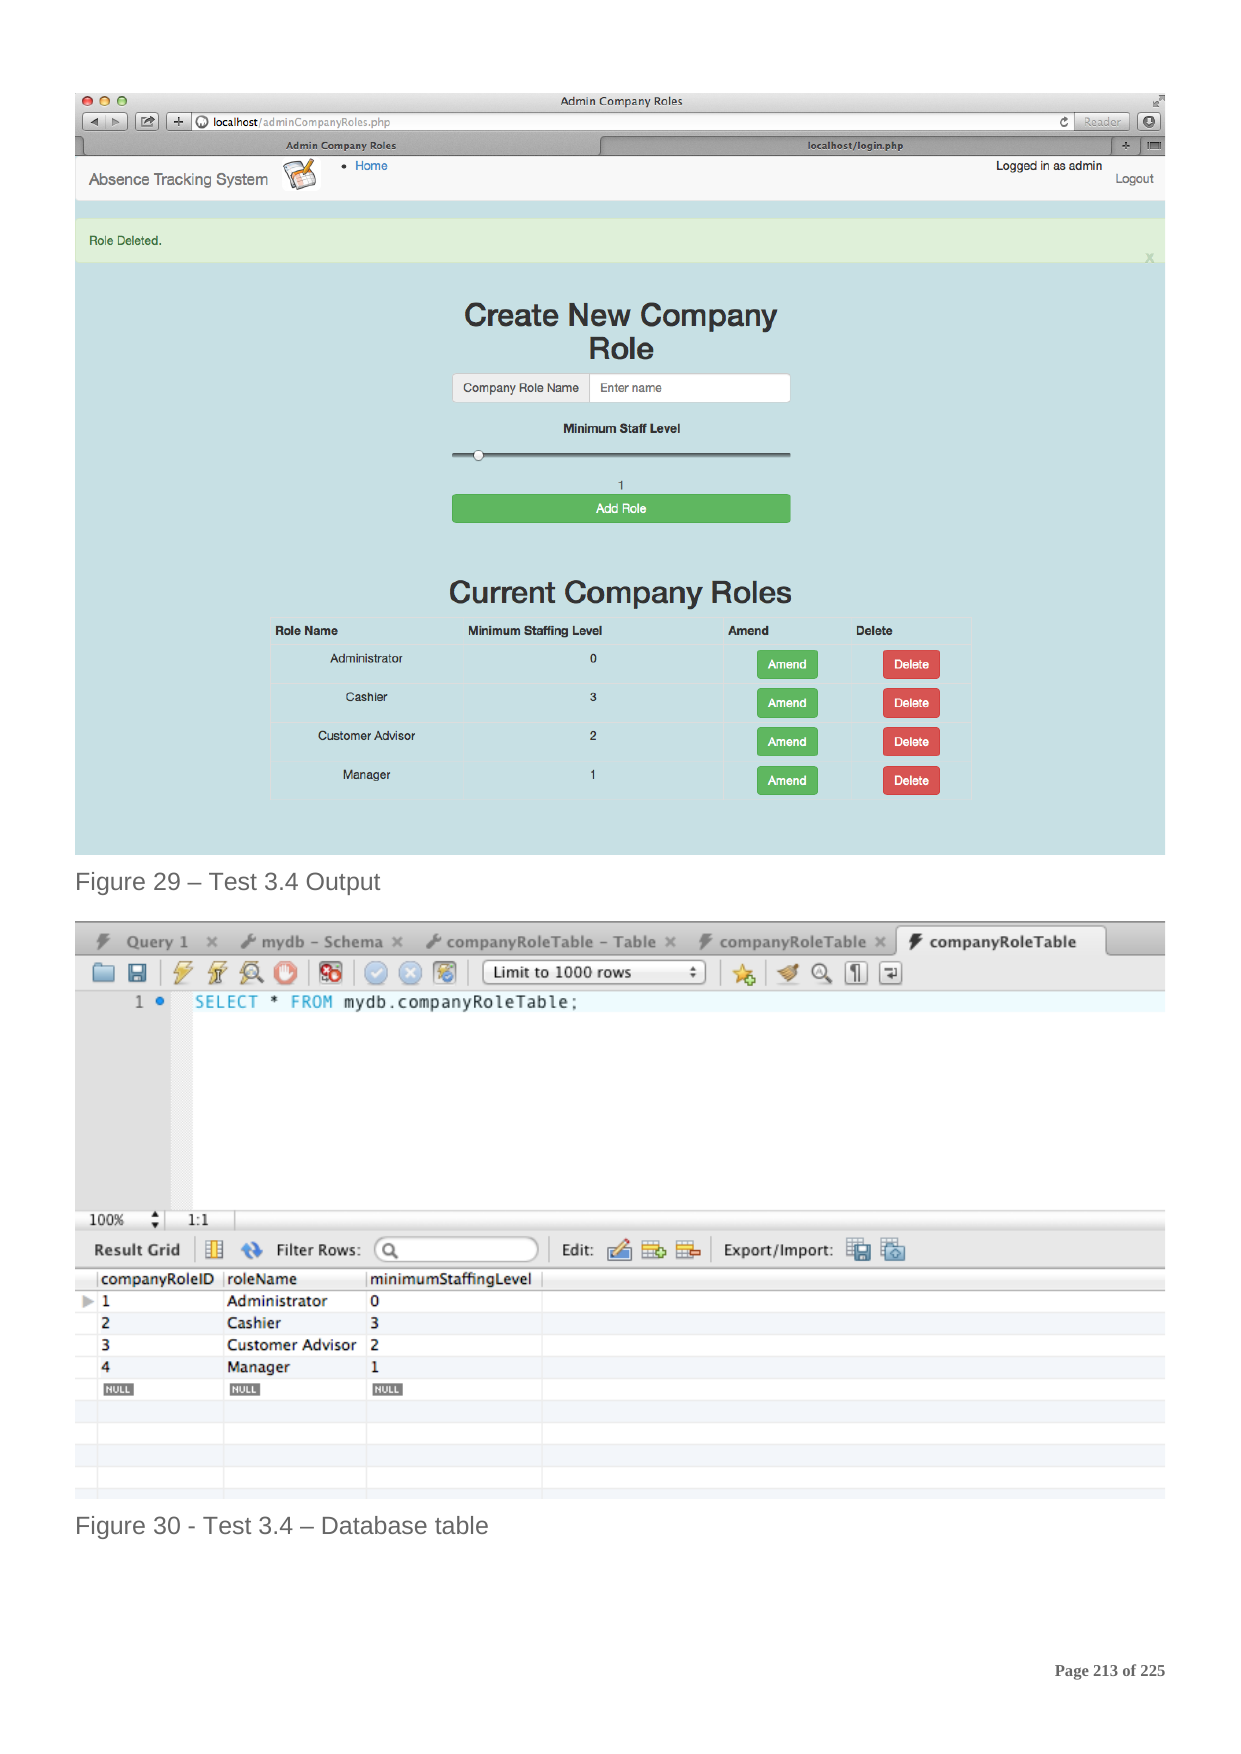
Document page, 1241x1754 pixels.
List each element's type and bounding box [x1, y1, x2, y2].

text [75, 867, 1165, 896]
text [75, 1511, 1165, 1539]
picture [75, 93, 1166, 855]
picture [75, 921, 1166, 1499]
